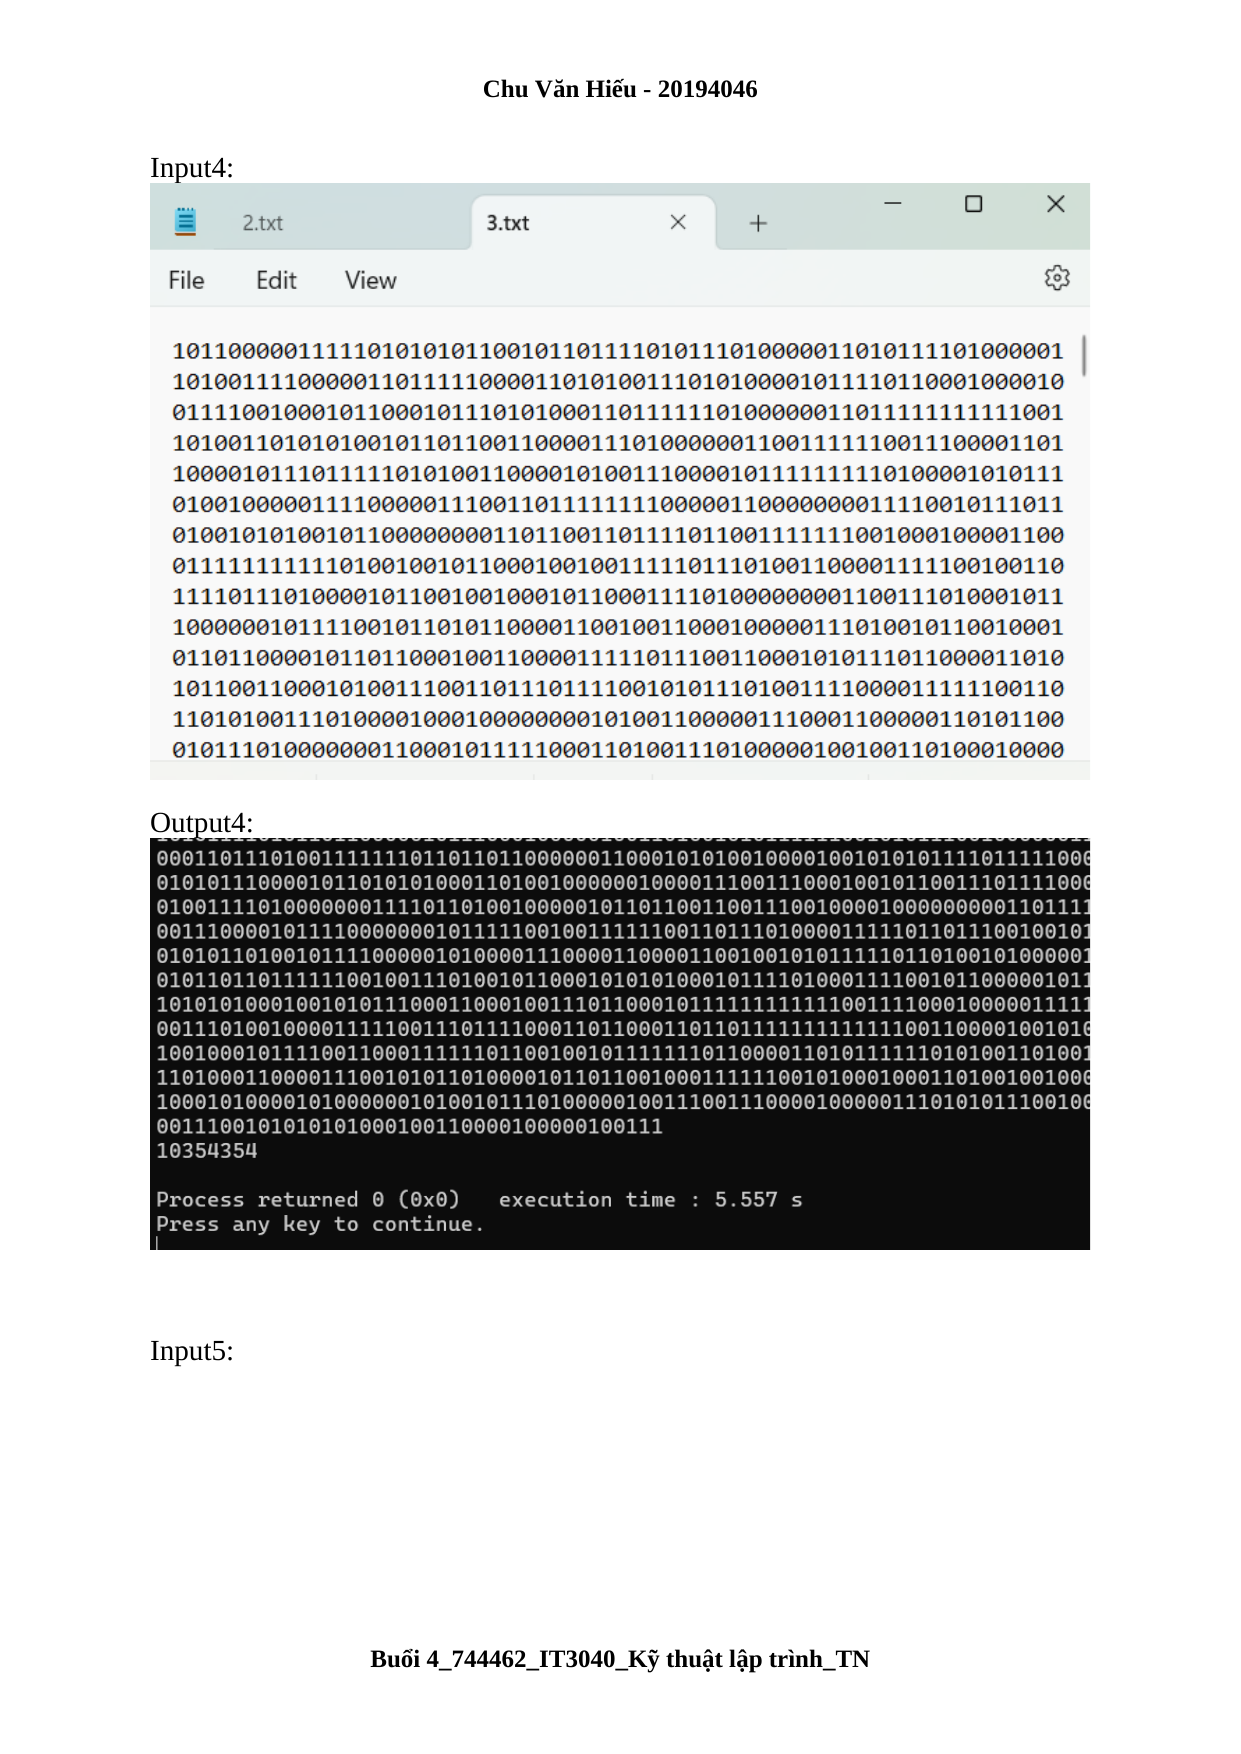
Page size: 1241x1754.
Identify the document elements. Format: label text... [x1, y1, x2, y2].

text Output4: [150, 805, 1090, 838]
text Input4: [150, 150, 1090, 183]
picture [150, 183, 1091, 780]
picture [150, 838, 1091, 1250]
text Input5: [150, 1333, 1090, 1366]
